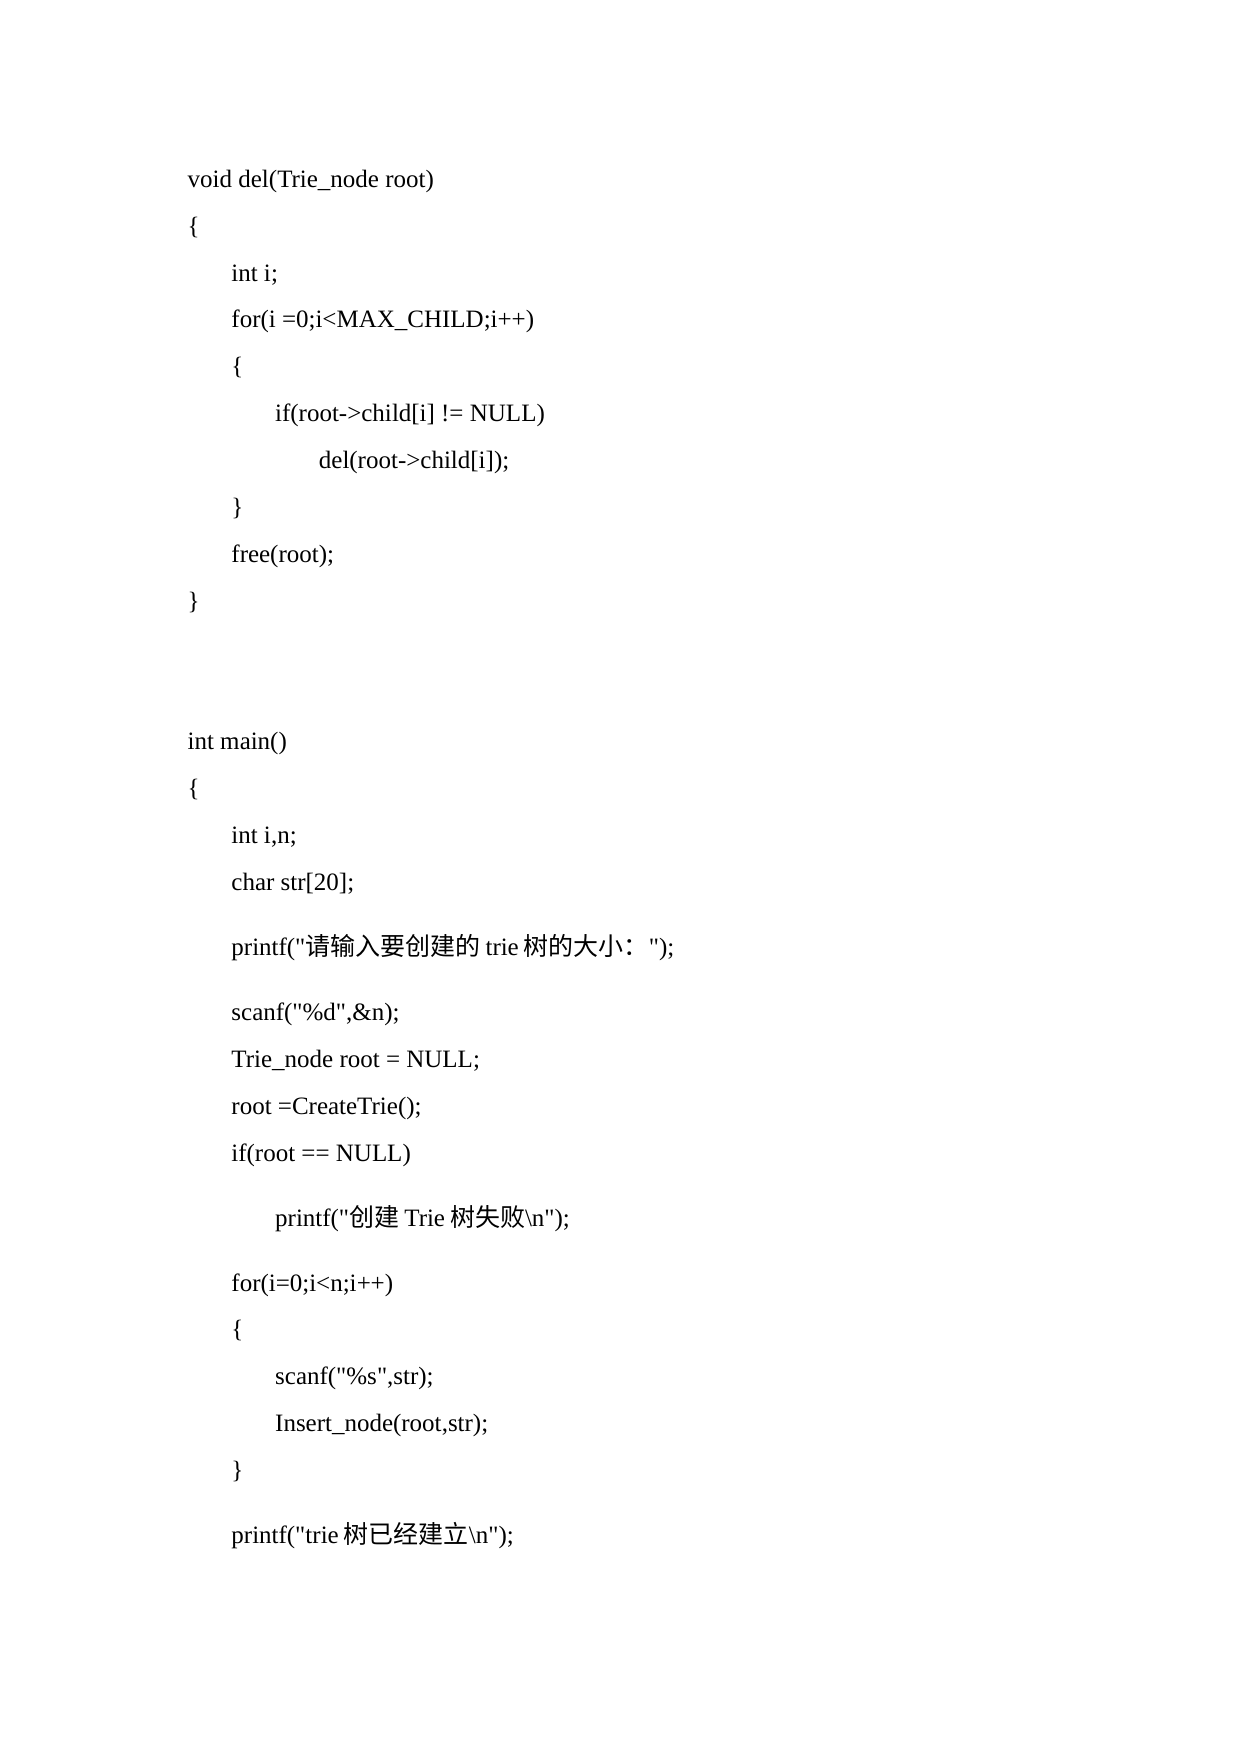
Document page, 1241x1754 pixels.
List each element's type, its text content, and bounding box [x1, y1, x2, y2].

text for(i=0;i<n;i++) [187, 1266, 1053, 1298]
text if(root->child[i] != NULL) [187, 396, 1053, 429]
text } [187, 584, 1053, 616]
text int i; [187, 256, 1053, 288]
text int i,n; [187, 818, 1053, 851]
text for(i =0;i<MAX_CHILD;i++) [187, 303, 1053, 335]
text scanf("%d",&n); [187, 995, 1053, 1028]
text Trie_node root = NULL; [187, 1042, 1053, 1074]
text scanf("%s",str); [187, 1359, 1053, 1392]
text { [187, 349, 1053, 382]
text if(root == NULL) [187, 1136, 1053, 1168]
text del(root->child[i]); [187, 443, 1053, 476]
text { [187, 209, 1053, 241]
text int main() [187, 724, 1053, 757]
text root =CreateTrie(); [187, 1089, 1053, 1121]
text printf("trie树已经建立\n"); [187, 1500, 1053, 1565]
text void del(Trie_node root) [187, 162, 1053, 194]
text } [187, 490, 1053, 523]
text } [187, 1453, 1053, 1486]
text free(root); [187, 537, 1053, 569]
text printf("请输入要创建的trie树的大小："); [187, 912, 1053, 977]
text Insert_node(root,str); [187, 1406, 1053, 1439]
text printf("创建Trie树失败\n"); [187, 1183, 1053, 1248]
text { [187, 1313, 1053, 1345]
text { [187, 771, 1053, 804]
text char str[20]; [187, 865, 1053, 898]
